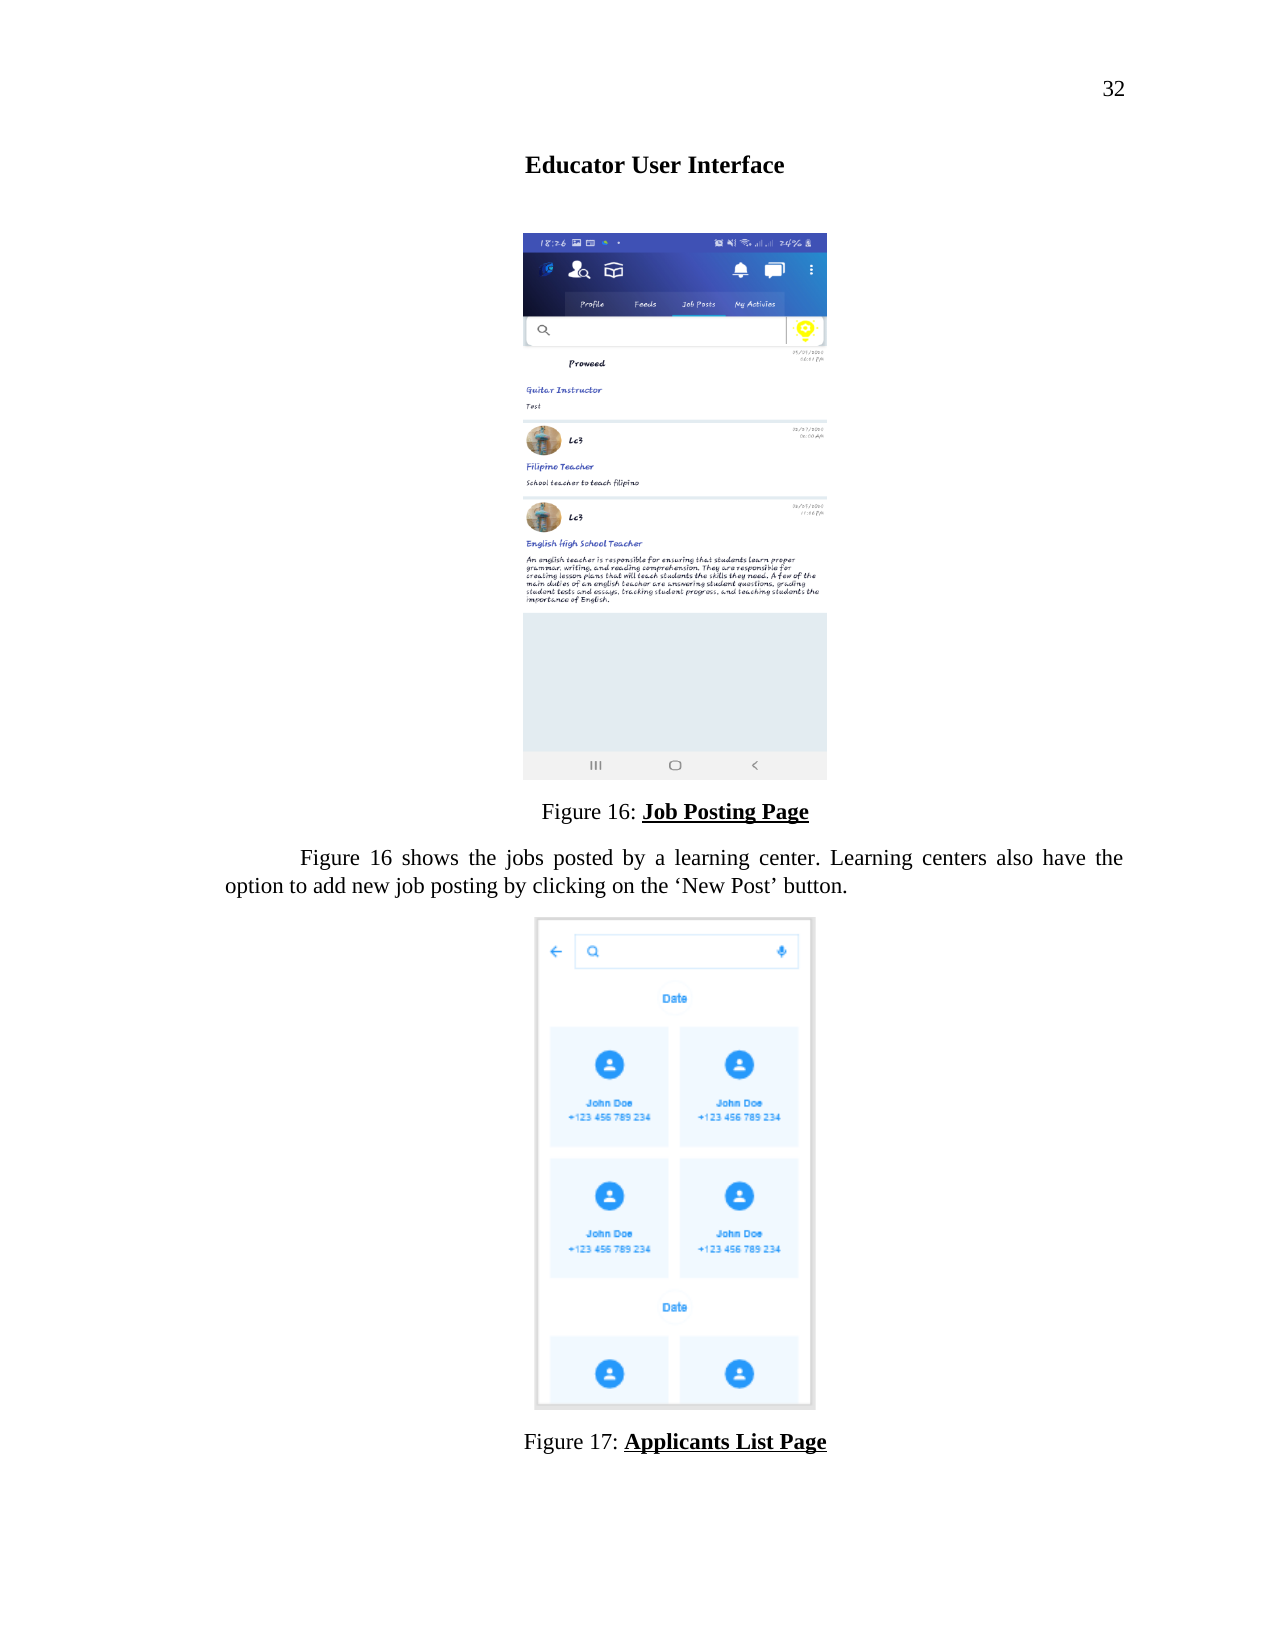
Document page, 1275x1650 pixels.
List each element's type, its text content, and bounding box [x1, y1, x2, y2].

picture [534, 917, 816, 1410]
text Figure 16 shows the jobs posted by a learning center. Learning centers also have the option to add new job posting by clicking on the ‘New Post’ button. [225, 843, 1125, 898]
text Educator User Interface [450, 150, 1125, 179]
picture [523, 232, 827, 780]
text Figure 16: Job Posting Page [225, 798, 1125, 825]
text Figure 17: Applicants List Page [225, 1428, 1125, 1454]
